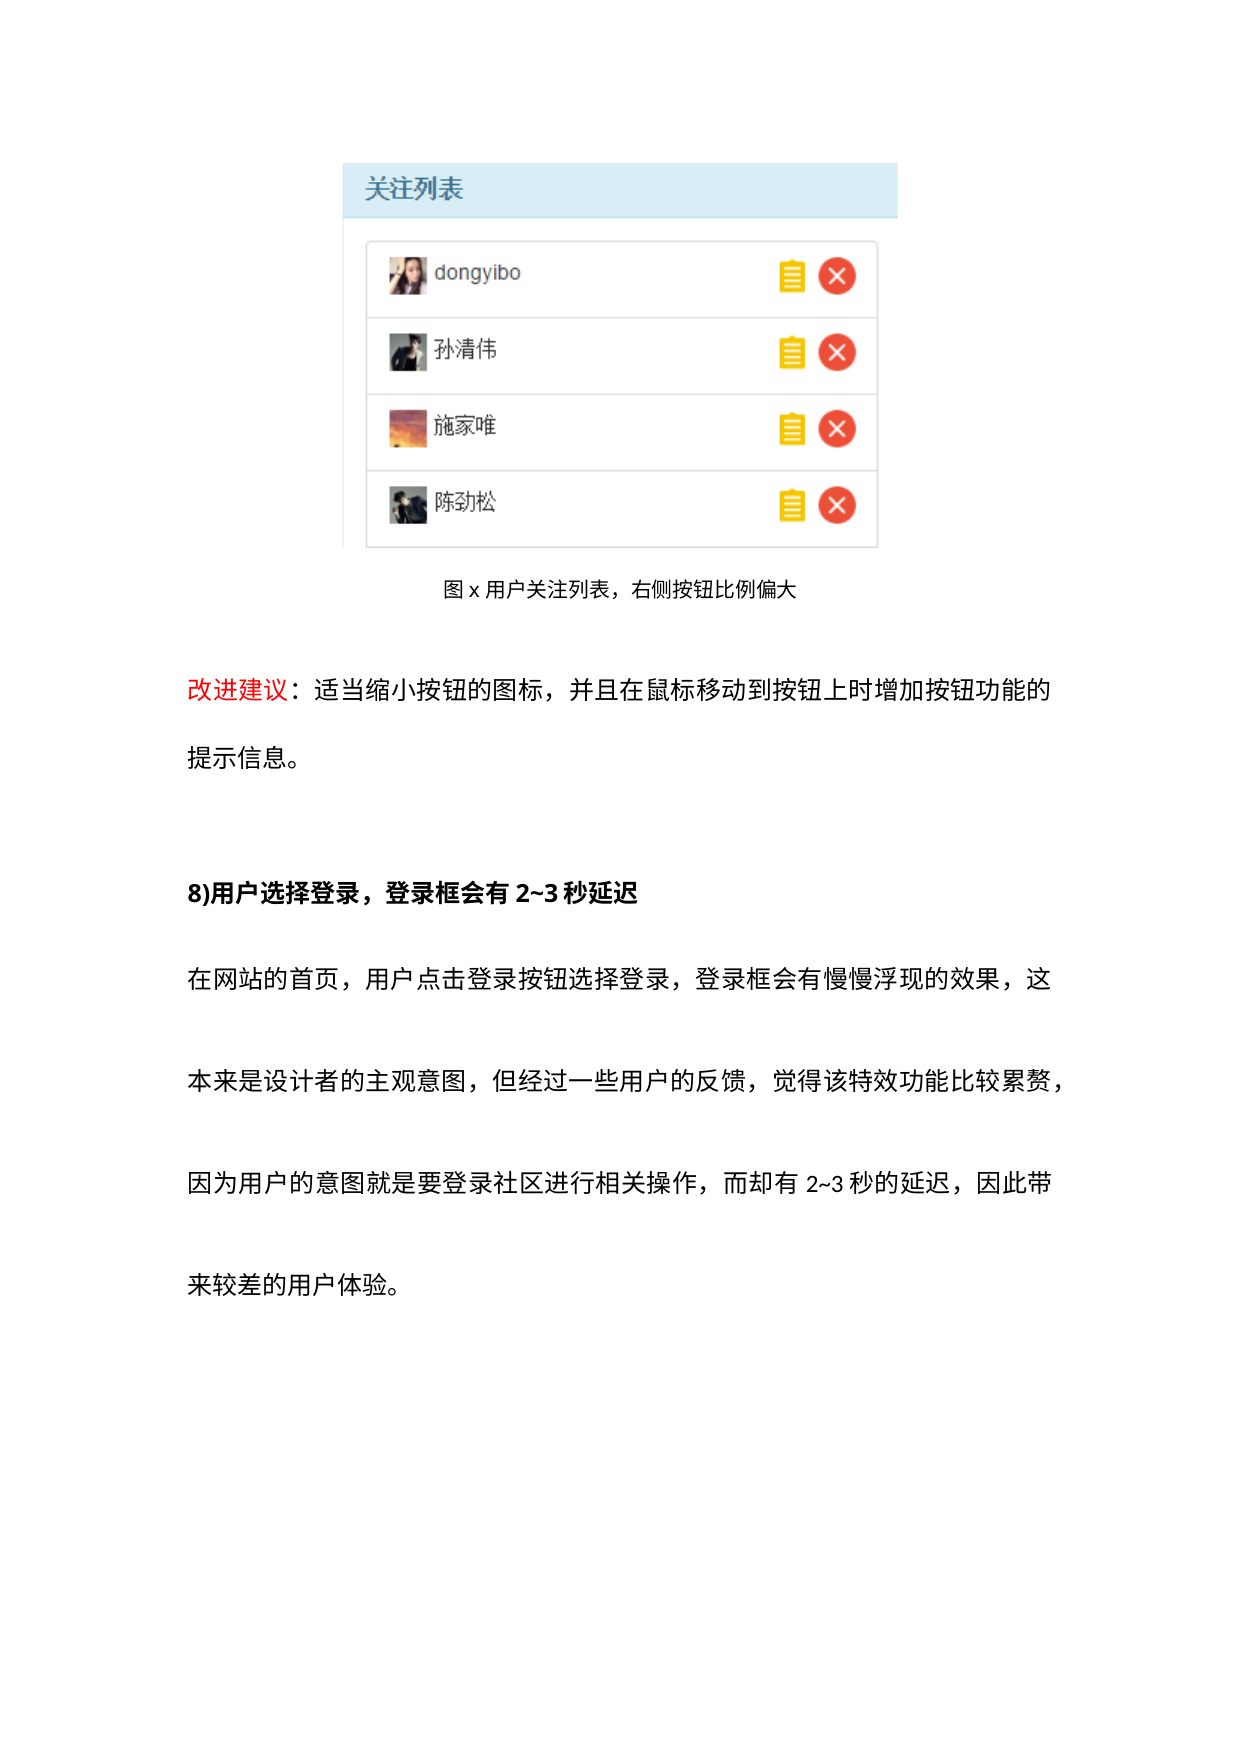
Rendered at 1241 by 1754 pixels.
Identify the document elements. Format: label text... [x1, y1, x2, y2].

picture [342, 163, 898, 548]
subtitle 8)用户选择登录，登录框会有2~3秒延迟 [187, 858, 1053, 926]
text 改进建议：适当缩小按钮的图标，并且在鼠标移动到按钮上时增加按钮功能的提示信息。 [187, 654, 1053, 790]
text 图 x 用户关注列表，右侧按钮比例偏大 [187, 571, 1053, 605]
text 在网站的首页，用户点击登录按钮选择登录，登录框会有慢慢浮现的效果，这本来是设计者的主观意图，但经过一些用户的反馈，觉得该特效功能比较累赘，因为用户的意图就是要登录社区进行相关操作，而却有2~3秒的延迟，因此带来较差的用户体验。 [187, 944, 1053, 1318]
